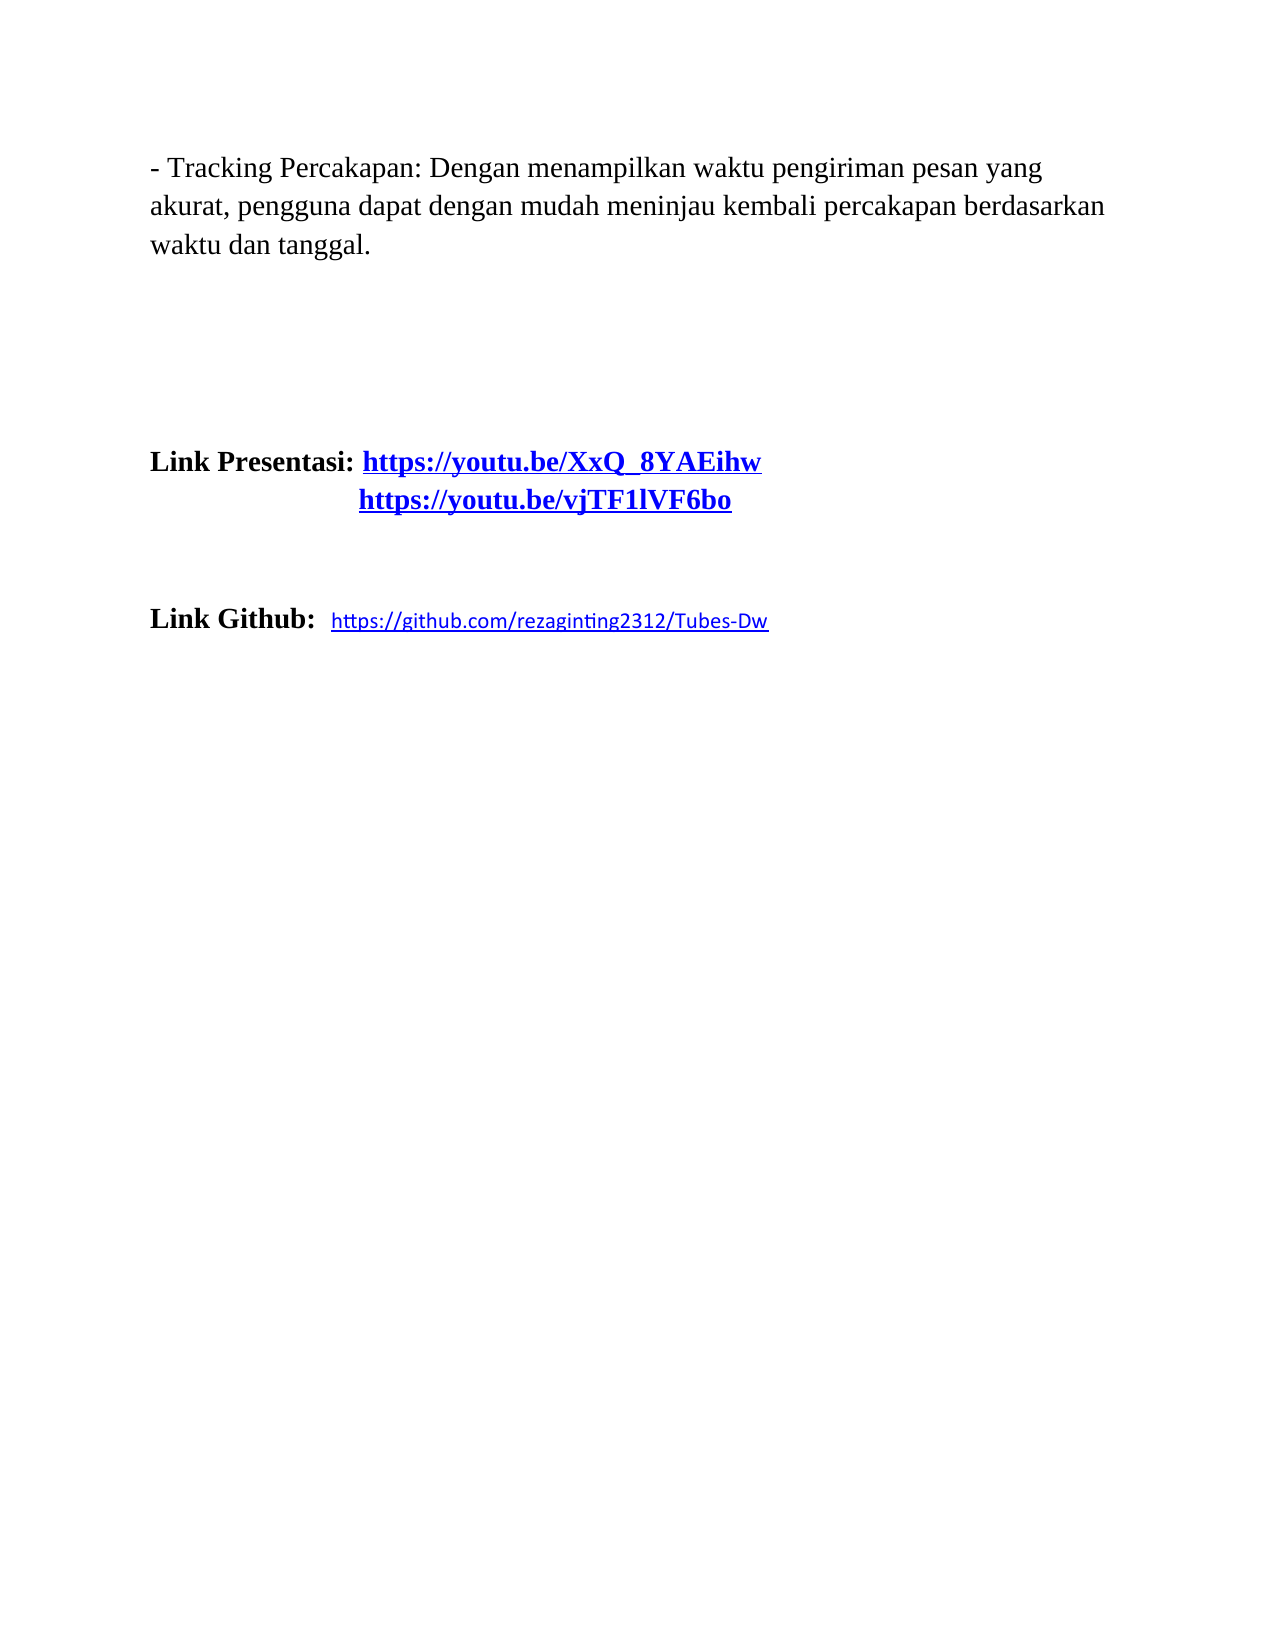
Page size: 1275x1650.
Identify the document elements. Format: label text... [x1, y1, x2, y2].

text Link Presentasi: https://youtu.be/XxQ_8YAEihw https://youtu.be/vjTF1lVF6bo [150, 444, 1125, 516]
text - Tracking Percakapan: Dengan menampilkan waktu pengiriman pesan yang akurat, pengguna dapat dengan mudah meninjau kembali percakapan berdasarkan waktu dan tanggal. [150, 150, 1125, 261]
text Link Github: https://github.com/rezaginting2312/Tubes-Dw [150, 601, 1125, 634]
